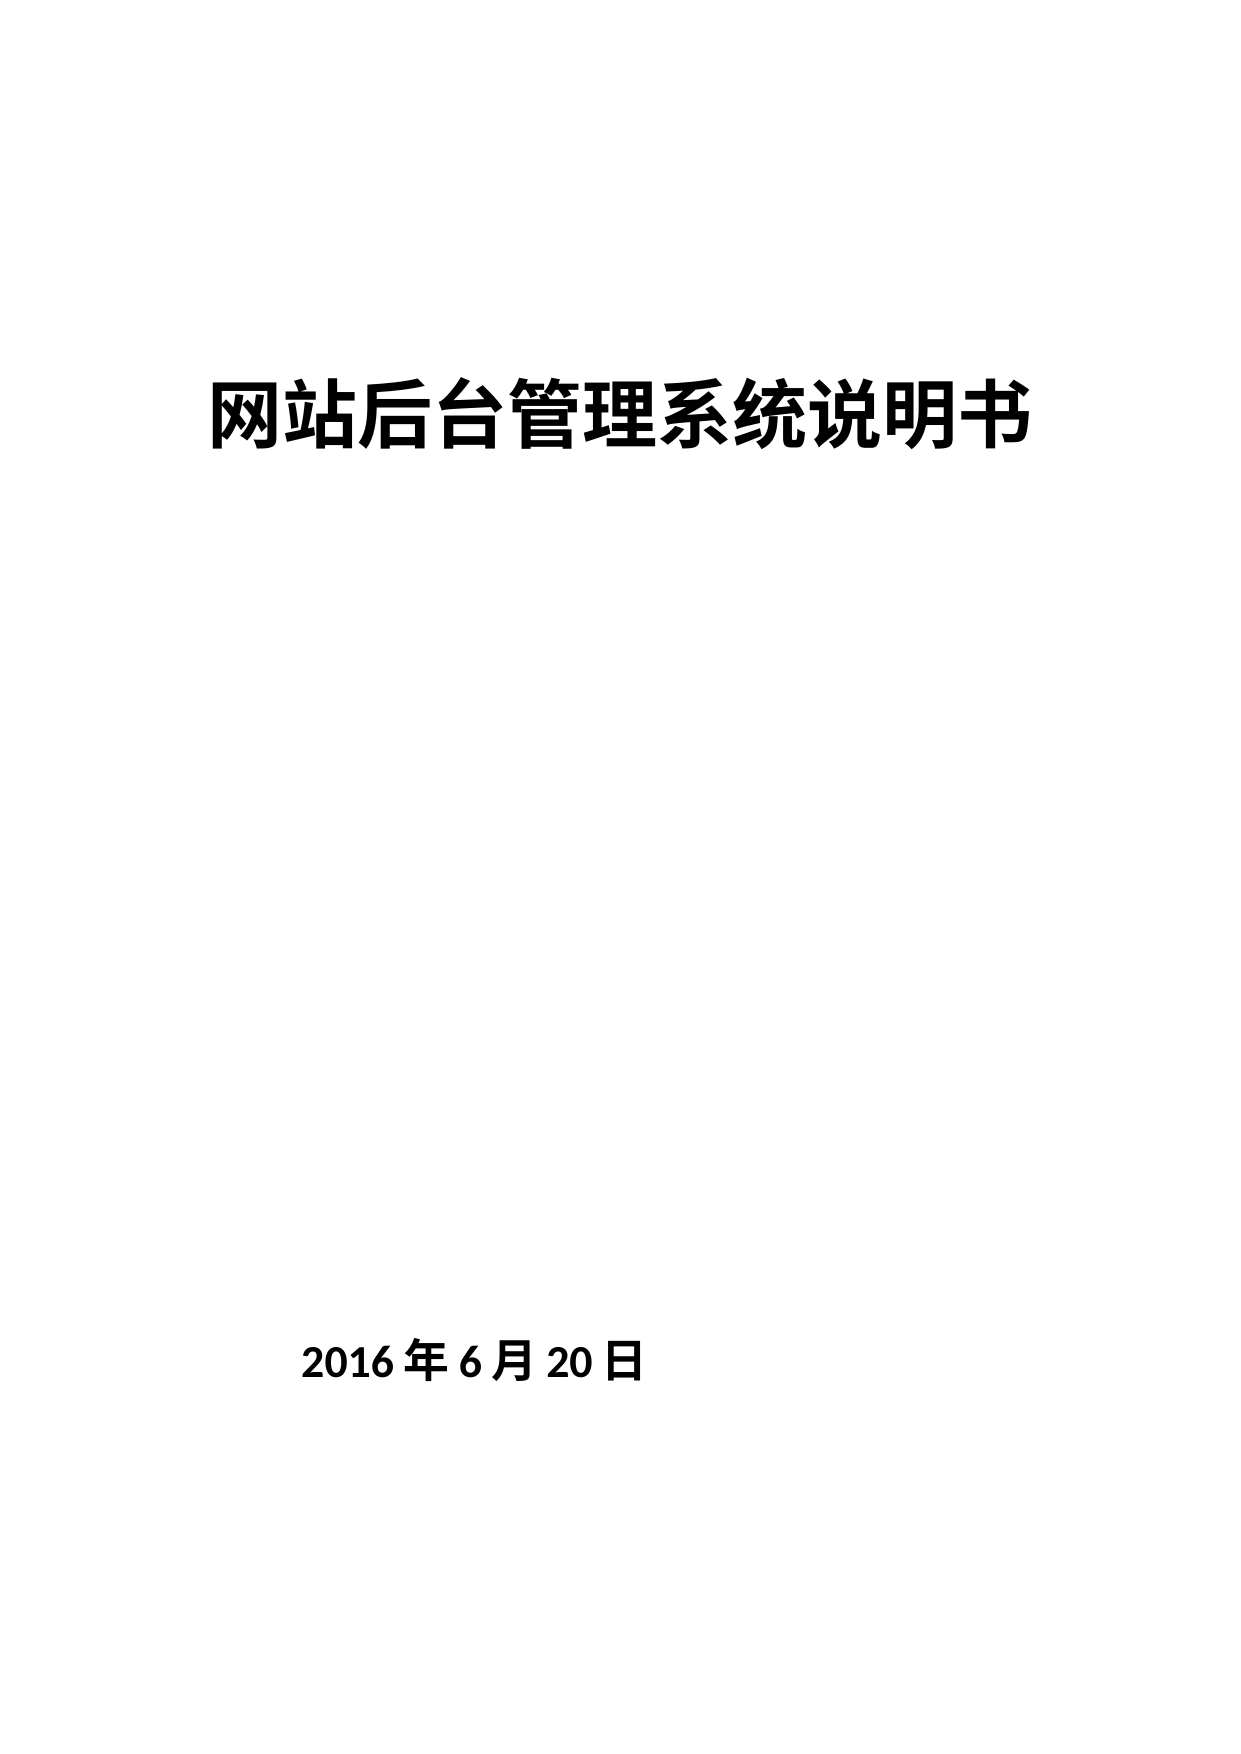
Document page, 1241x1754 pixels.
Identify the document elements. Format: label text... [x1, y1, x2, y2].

text 网站后台管理系统说明书 [187, 345, 1053, 475]
text 2016年6月20日 [187, 1309, 1053, 1406]
